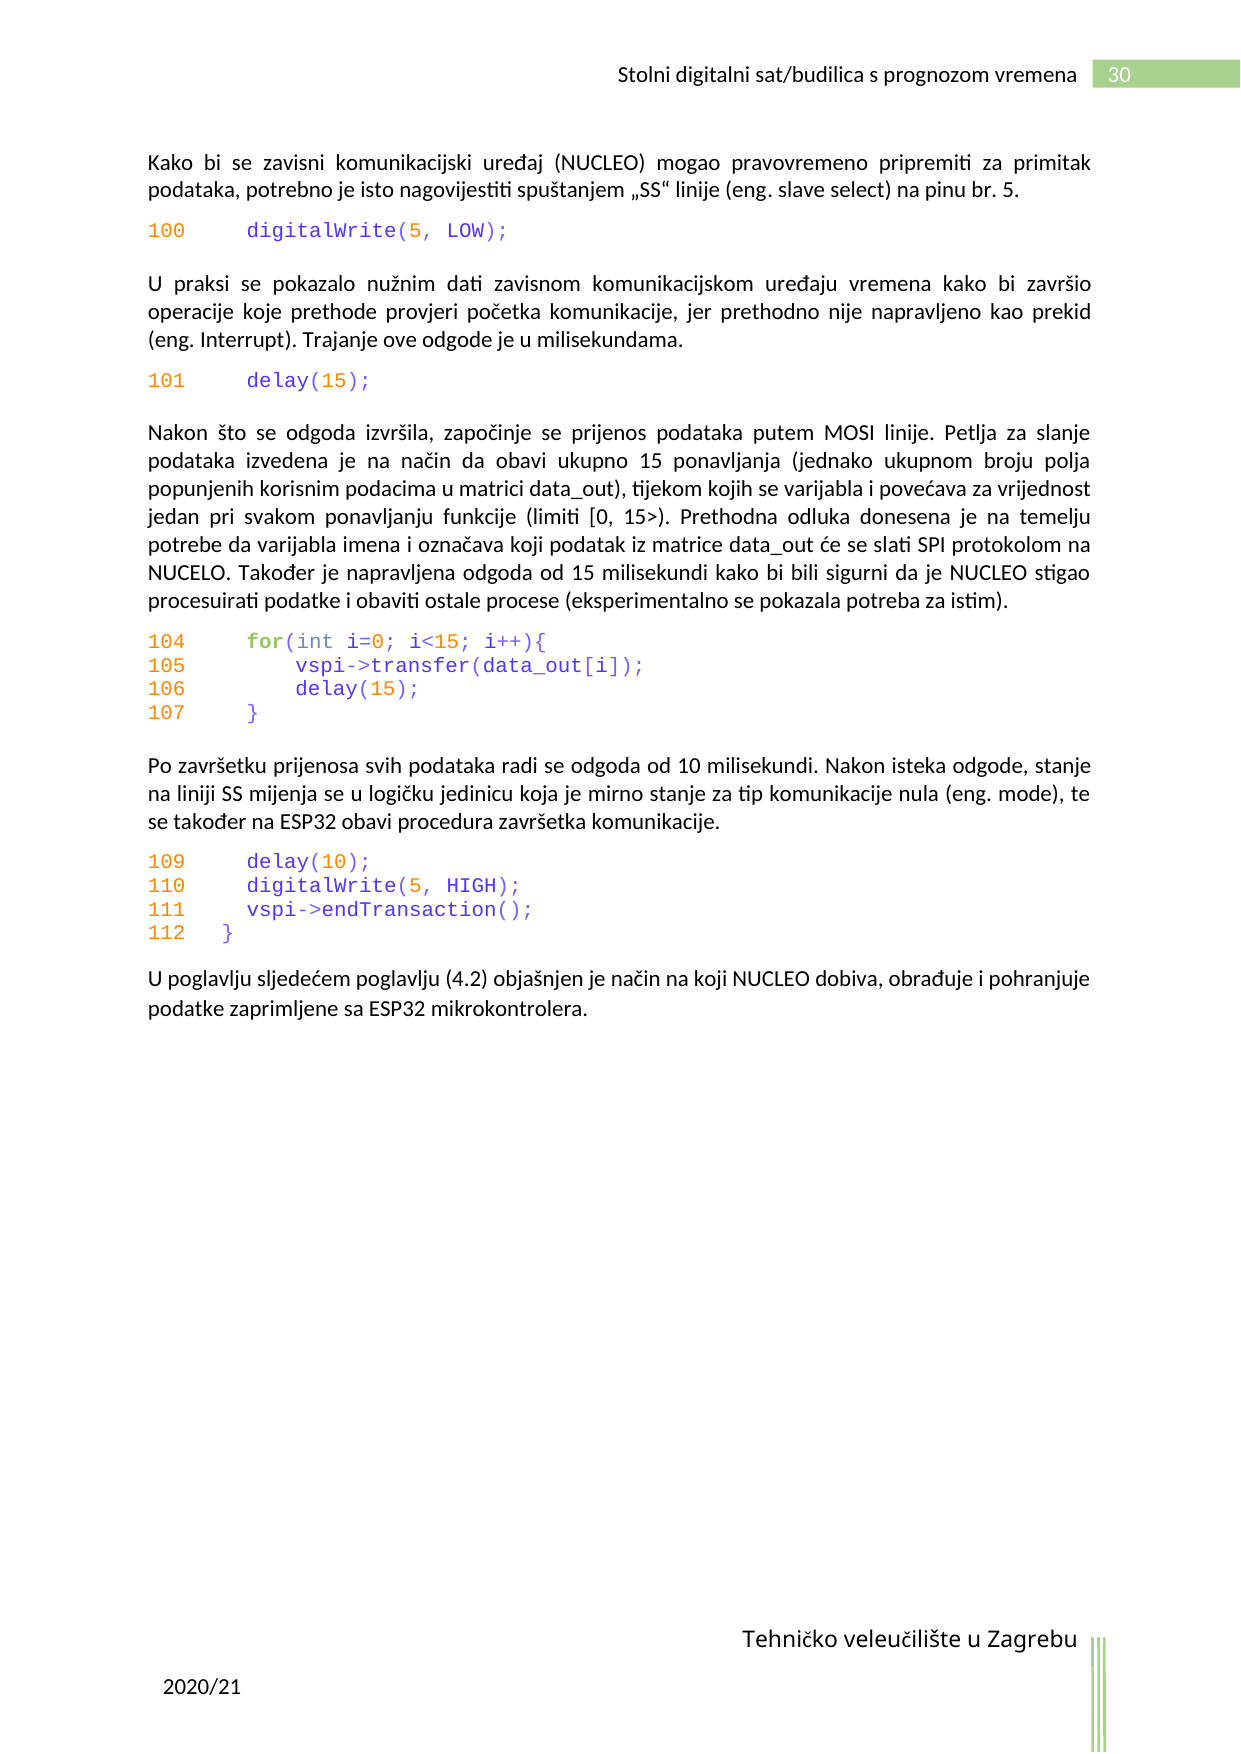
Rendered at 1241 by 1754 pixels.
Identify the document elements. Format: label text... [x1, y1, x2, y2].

text 101 delay(15); [148, 370, 1093, 393]
text 110 digitalWrite(5, HIGH); [148, 875, 1093, 899]
text U poglavlju sljedećem poglavlju (4.2) objašnjen je način na koji NUCLEO dobiva, obrađuje i pohranjuje podatke zaprimljene sa ESP32 mikrokontrolera. [148, 964, 1093, 1022]
text U praksi se pokazalo nužnim dati zavisnom komunikacijskom uređaju vremena kako bi završio operacije koje prethode provjeri početka komunikacije, jer prethodno nije napravljeno kao prekid (eng. Interrupt). Trajanje ove odgode je u milisekundama. [148, 269, 1093, 353]
text 111 vspi->endTransaction(); [148, 899, 1093, 922]
text 112 } [148, 922, 1093, 946]
text 100 digitalWrite(5, LOW); [148, 220, 1093, 244]
text Kako bi se zavisni komunikacijski uređaj (NUCLEO) mogao pravovremeno pripremiti za primitak podataka, potrebno je isto nagovijestiti spuštanjem „SS“ linije (eng. slave select) na pinu br. 5. [148, 148, 1093, 204]
text 106 delay(15); [148, 678, 1093, 702]
text Po završetku prijenosa svih podataka radi se odgoda od 10 milisekundi. Nakon isteka odgode, stanje na liniji SS mijenja se u logičku jedinicu koja je mirno stanje za tip komunikacije nula (eng. mode), te se također na ESP32 obavi procedura završetka komunikacije. [148, 751, 1093, 835]
text Nakon što se odgoda izvršila, započinje se prijenos podataka putem MOSI linije. Petlja za slanje podataka izvedena je na način da obavi ukupno 15 ponavljanja (jednako ukupnom broju polja popunjenih korisnim podacima u matrici data_out), tijekom kojih se varijabla i povećava za vrijednost jedan pri svakom ponavljanju funkcije (limiti [0, 15>). Prethodna odluka donesena je na temelju potrebe da varijabla imena i označava koji podatak iz matrice data_out će se slati SPI protokolom na NUCELO. Također je napravljena odgoda od 15 milisekundi kako bi bili sigurni da je NUCLEO stigao procesuirati podatke i obaviti ostale procese (eksperimentalno se pokazala potreba za istim). [148, 418, 1093, 614]
text 109 delay(10); [148, 851, 1093, 875]
text 104 for(int i=0; i<15; i++){ [148, 631, 1093, 655]
text 105 vspi->transfer(data_out[i]); [148, 655, 1093, 678]
text 107 } [148, 702, 1093, 726]
